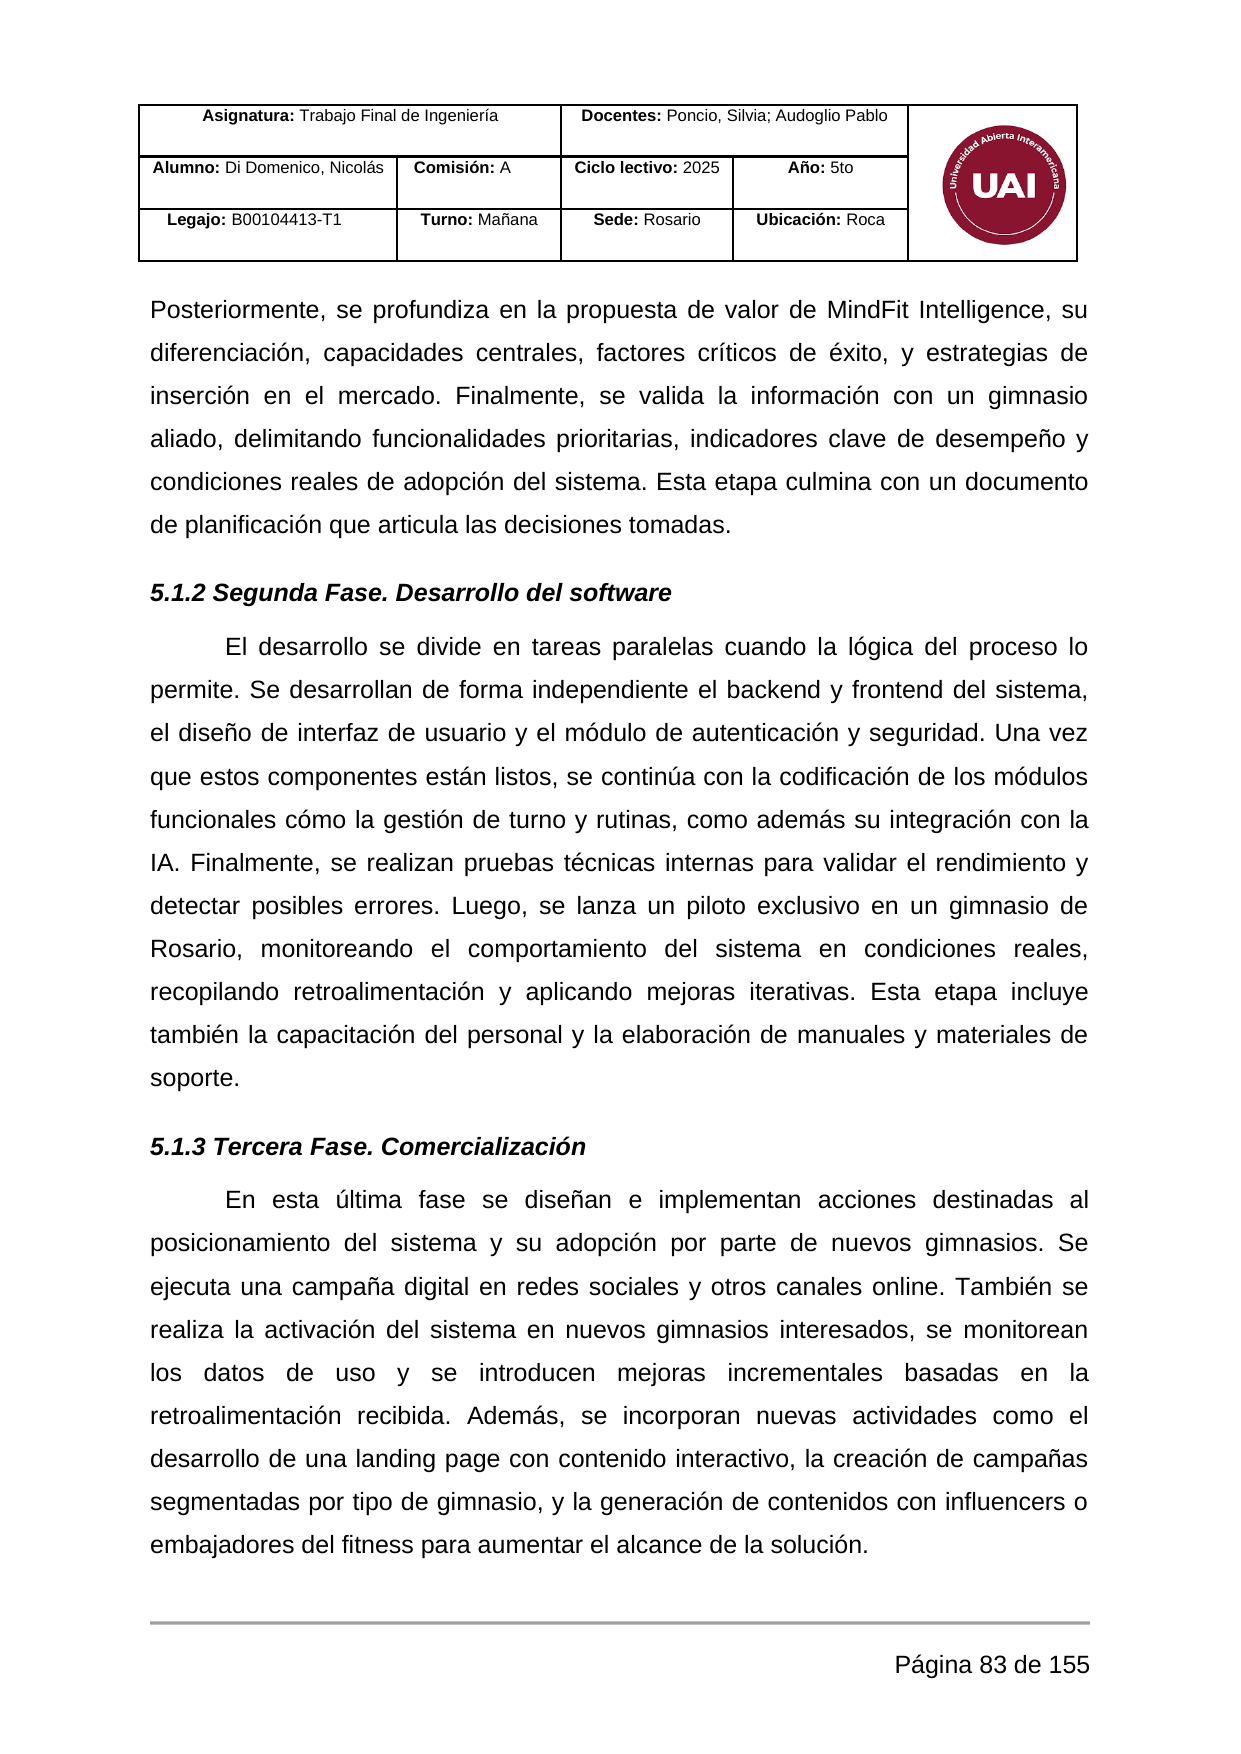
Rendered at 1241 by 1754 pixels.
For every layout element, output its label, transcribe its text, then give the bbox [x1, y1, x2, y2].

picture [939, 118, 1068, 150]
text En esta última fase se diseñan e implementan acciones destinadas al posicionamiento del sistema y su adopción por parte de nuevos gimnasios. Se ejecuta una campaña digital en redes sociales y otros canales online. También se realiza la activación del sistema en nuevos gimnasios interesados, se monitorean los datos de uso y se introducen mejoras incrementales basadas en la retroalimentación recibida. Además, se incorporan nuevas actividades como el desarrollo de una landing page con contenido interactivo, la creación de campañas segmentadas por tipo de gimnasio, y la generación de contenidos con influencers o embajadores del fitness para aumentar el alcance de la solución. [150, 1185, 1090, 1559]
subtitle 5.1.3 Tercera Fase. Comercialización [150, 1132, 1090, 1160]
text El desarrollo se divide en tareas paralelas cuando la lógica del proceso lo permite. Se desarrollan de forma independiente el backend y frontend del sistema, el diseño de interfaz de usuario y el módulo de autenticación y seguridad. Una vez que estos componentes están listos, se continúa con la codificación de los módulos funcionales cómo la gestión de turno y rutinas, como además su integración con la IA. Finalmente, se realizan pruebas técnicas internas para validar el rendimiento y detectar posibles errores. Luego, se lanza un piloto exclusivo en un gimnasio de Rosario, monitoreando el comportamiento del sistema en condiciones reales, recopilando retroalimentación y aplicando mejoras iterativas. Esta etapa incluye también la capacitación del personal y la elaboración de manuales y materiales de soporte. [150, 632, 1090, 1092]
subtitle 5.1.2 Segunda Fase. Desarrollo del software [150, 578, 1090, 607]
